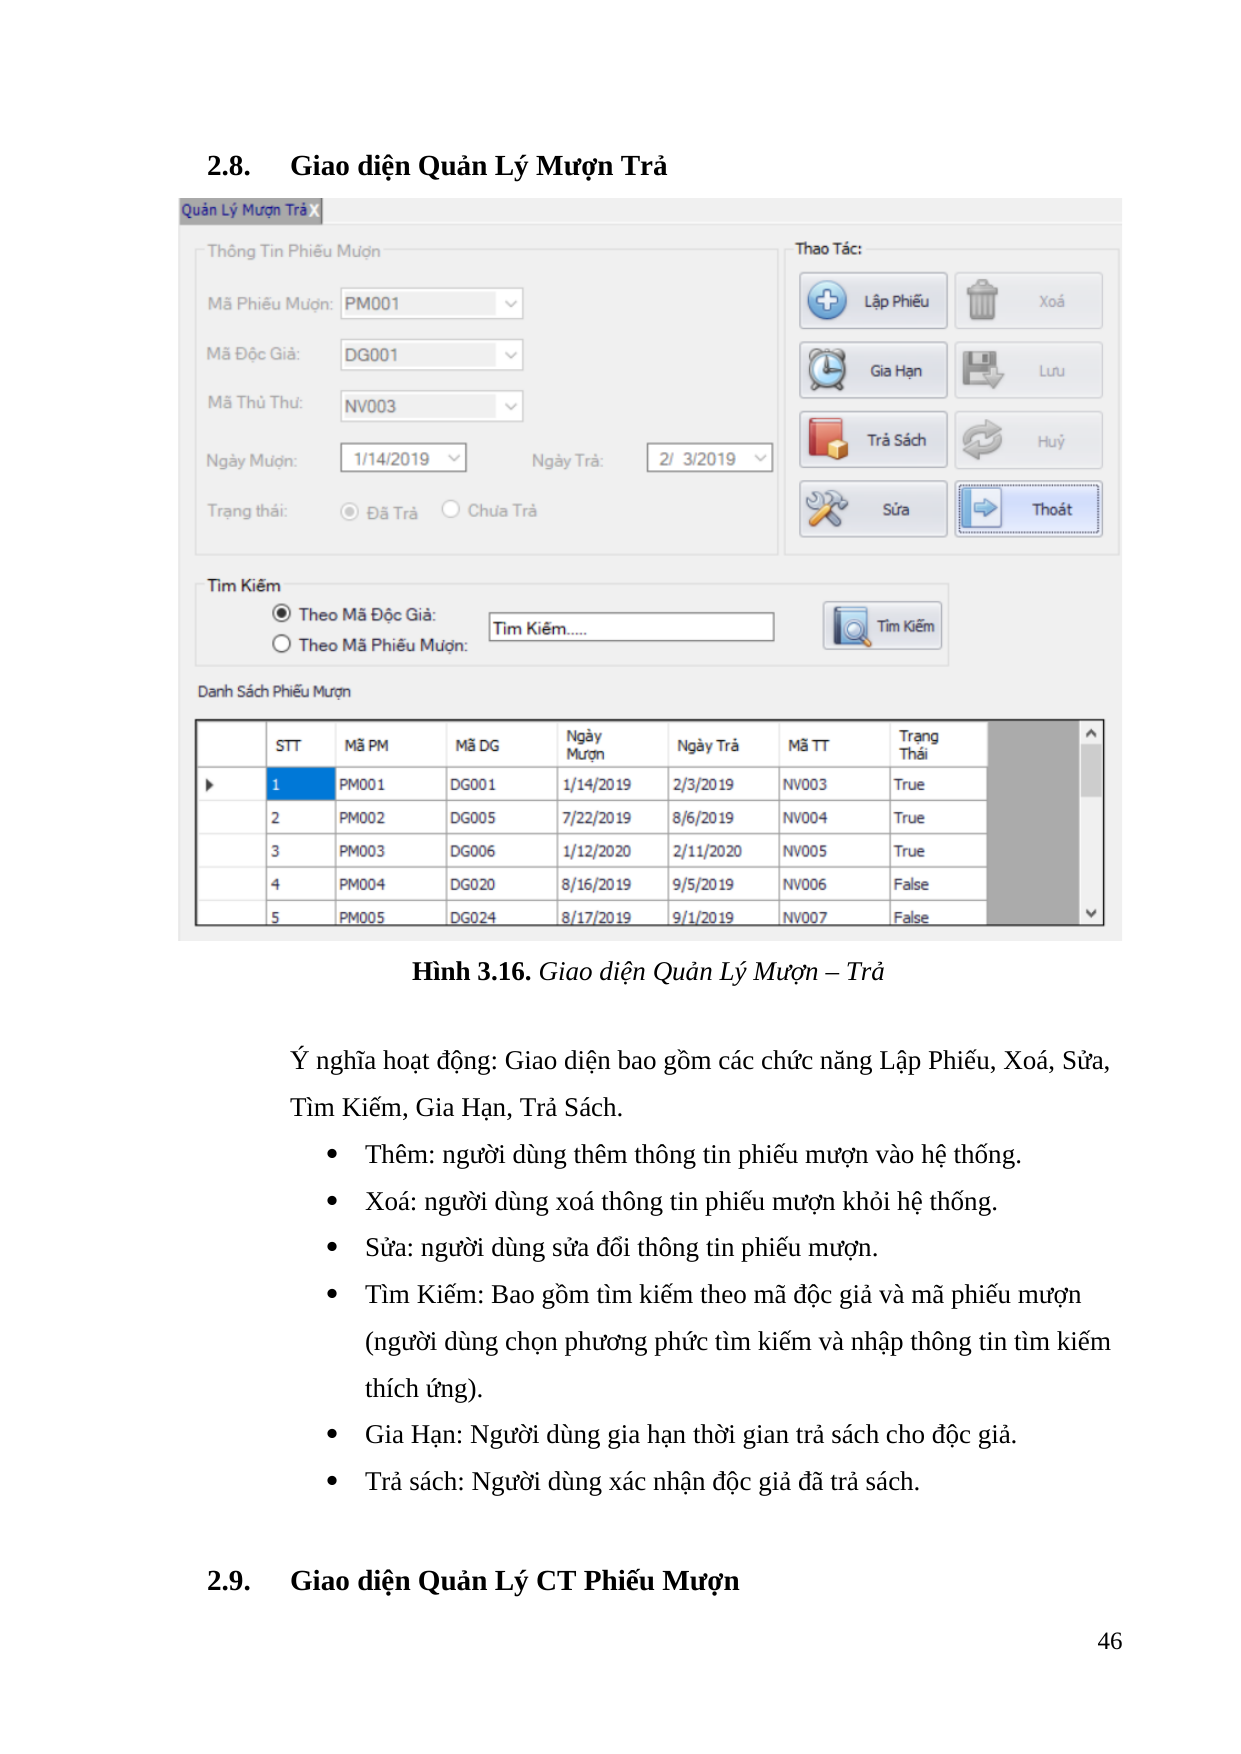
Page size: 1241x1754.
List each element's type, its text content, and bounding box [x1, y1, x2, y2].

list Trả sách: Người dùng xác nhận độc giả đã trả sách. [327, 1465, 1122, 1497]
list Sửa: người dùng sửa đổi thông tin phiếu mượn. [327, 1232, 1122, 1263]
list Ý nghĩa hoạt động: Giao diện bao gồm các chức năng Lập Phiếu, Xoá, Sửa, Tìm Kiếm, Gia Hạn, Trả Sách. [290, 1044, 1122, 1122]
list Xoá: người dùng xoá thông tin phiếu mượn khỏi hệ thống. [327, 1185, 1122, 1216]
list Giao diện Quản Lý CT Phiếu Mượn [207, 1563, 1122, 1596]
list Giao diện Quản Lý Mượn Trả [207, 148, 1122, 181]
text Hình 3.16. Giao diện Quản Lý Mượn – Trả [177, 955, 1122, 986]
list Thêm: người dùng thêm thông tin phiếu mượn vào hệ thống. [327, 1138, 1122, 1169]
list Gia Hạn: Người dùng gia hạn thời gian trả sách cho độc giả. [327, 1418, 1122, 1450]
list Tìm Kiếm: Bao gồm tìm kiếm theo mã độc giả và mã phiếu mượn (người dùng chọn phương phức tìm kiếm và nhập thông tin tìm kiếm thích ứng). [327, 1278, 1122, 1403]
